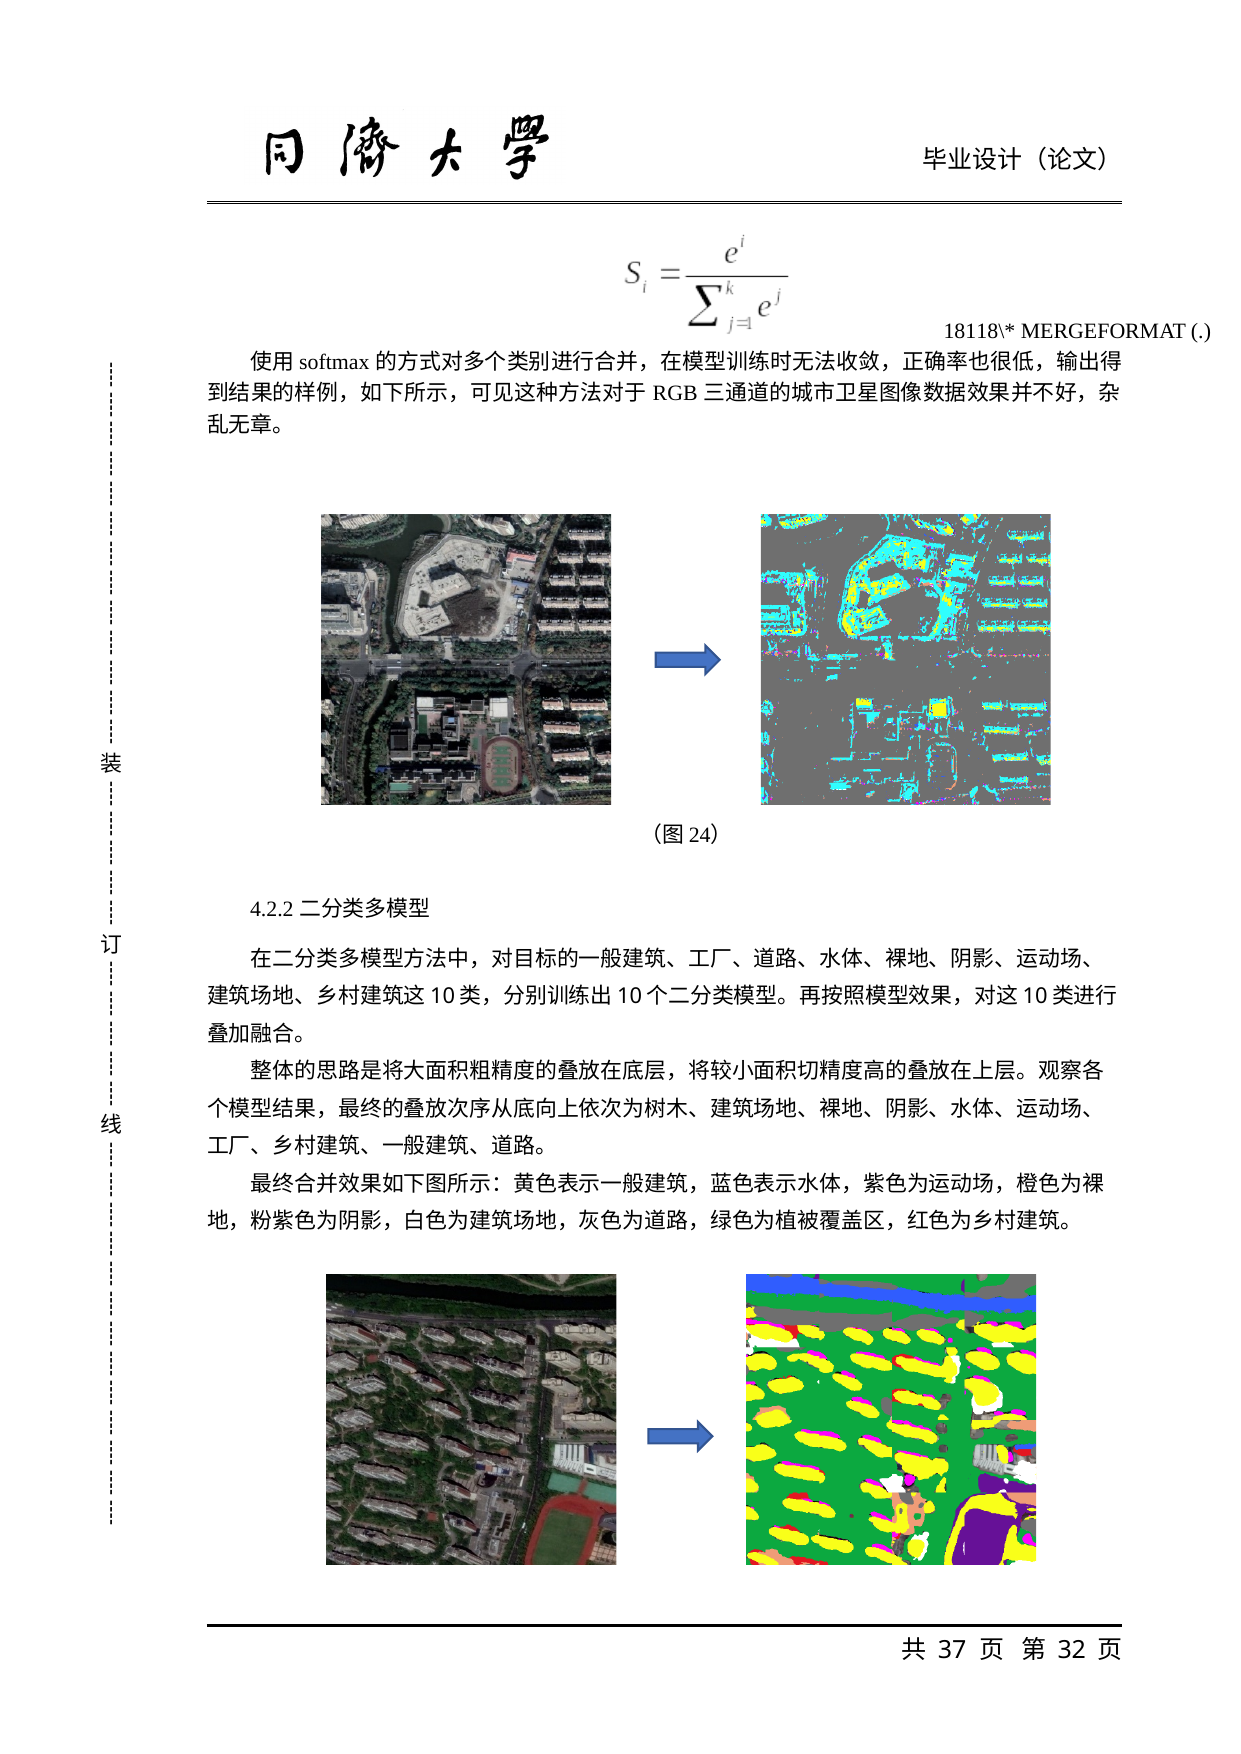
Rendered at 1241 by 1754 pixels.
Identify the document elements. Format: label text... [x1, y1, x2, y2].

picture [760, 514, 1051, 805]
subtitle 4.2.2 二分类多模型 [207, 886, 1122, 924]
picture [321, 514, 612, 805]
picture [746, 1274, 1037, 1565]
text 最终合并效果如下图所示：黄色表示一般建筑，蓝色表示水体，紫色为运动场，橙色为裸地，粉紫色为阴影，白色为建筑场地，灰色为道路，绿色为植被覆盖区，红色为乡村建筑。 [207, 1161, 1122, 1236]
text 在二分类多模型方法中，对目标的一般建筑、工厂、道路、水体、裸地、阴影、运动场、建筑场地、乡村建筑这10类，分别训练出10个二分类模型。再按照模型效果，对这10类进行叠加融合。 [207, 936, 1122, 1049]
text （图24） [207, 817, 1122, 848]
text 整体的思路是将大面积粗精度的叠放在底层，将较小面积切精度高的叠放在上层。观察各个模型结果，最终的叠放次序从底向上依次为树木、建筑场地、裸地、阴影、水体、运动场、工厂、乡村建筑、一般建筑、道路。 [207, 1049, 1122, 1161]
picture [244, 106, 567, 185]
text 使用softmax 的方式对多个类别进行合并，在模型训练时无法收敛，正确率也很低，输出得到结果的样例，如下所示，可见这种方法对于RGB 三通道的城市卫星图像数据效果并不好，杂乱无章。 [207, 344, 1122, 439]
picture [326, 1274, 617, 1565]
